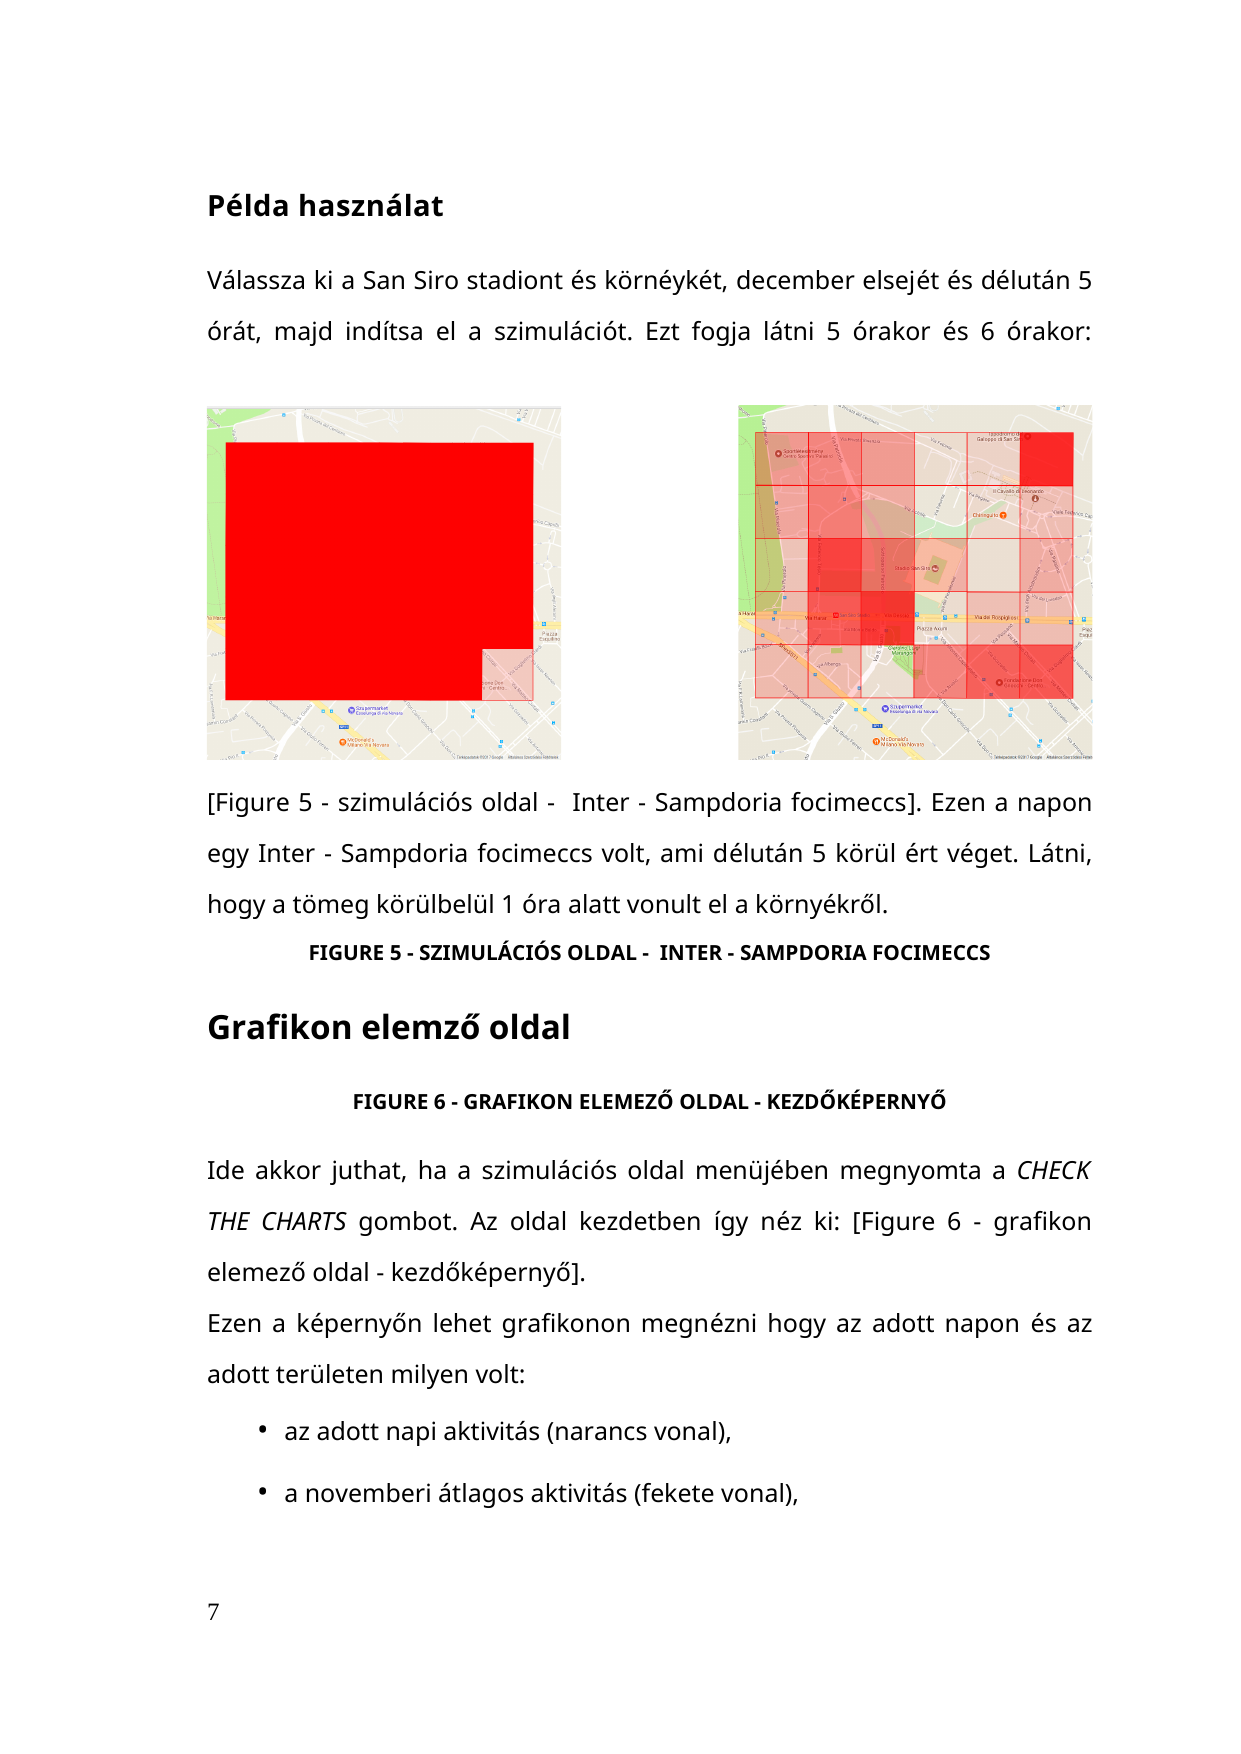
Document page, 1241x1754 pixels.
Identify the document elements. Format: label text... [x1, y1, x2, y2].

list az adott napi aktivitás (narancs vonal), [257, 1408, 1092, 1449]
text Ezen a képernyőn lehet grafikonon megnézni hogy az adott napon és az adott területen milyen volt: [207, 1306, 1092, 1391]
subtitle Példa használat [207, 185, 1092, 225]
list a novemberi átlagos aktivitás (fekete vonal), [257, 1470, 1092, 1511]
subtitle Grafikon elemző oldal [207, 1004, 1092, 1049]
picture [738, 405, 1093, 760]
text Ide akkor juthat, ha a szimulációs oldal menüjében megnyomta a CHECK THE CHARTS gombot. Az oldal kezdetben így néz ki: [Figure 6 - grafikon elemező oldal - kezdőképernyő]. [207, 1153, 1092, 1289]
picture [206, 406, 562, 760]
